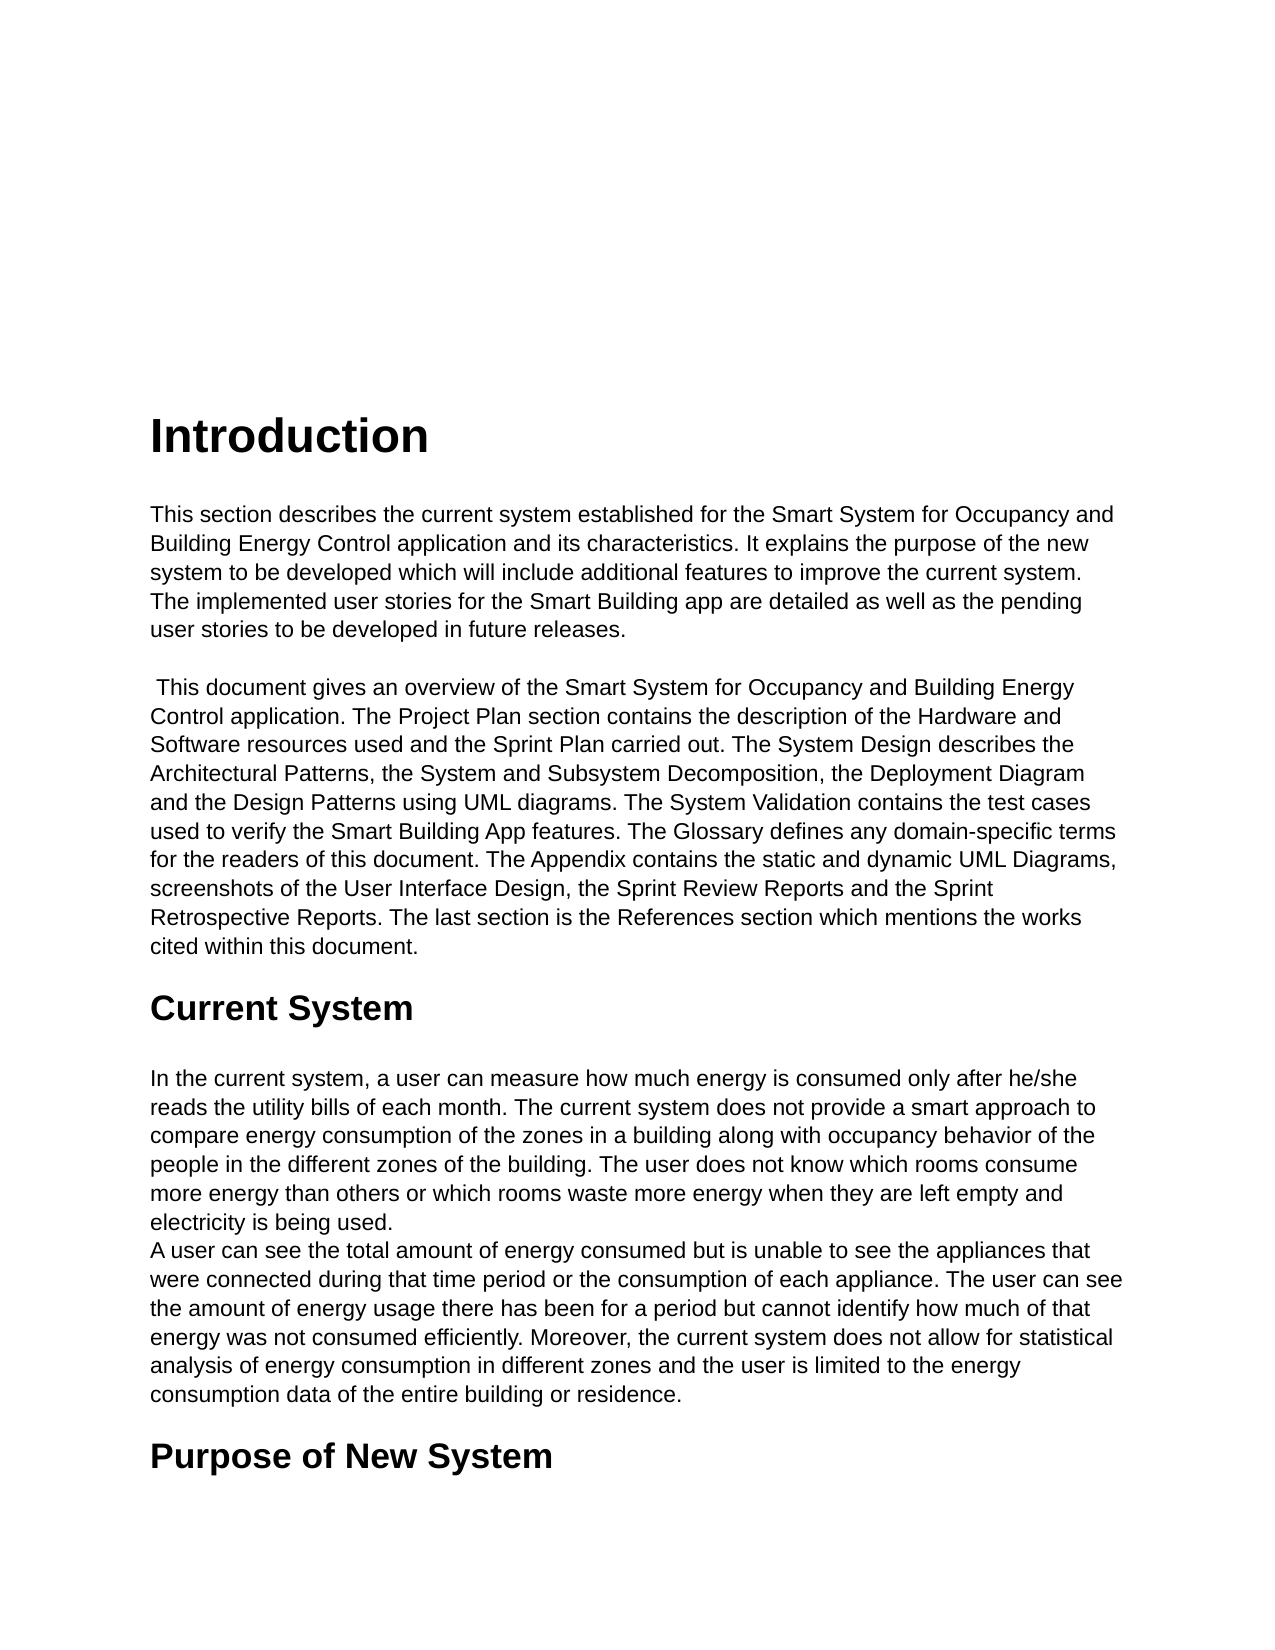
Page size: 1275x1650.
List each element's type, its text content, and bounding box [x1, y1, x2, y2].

text Current System [150, 997, 1125, 1026]
text A user can see the total amount of energy consumed but is unable to see the appliances that were connected during that time period or the consumption of each appliance. The user can see the amount of energy usage there has been for a period but cannot identify how much of that energy was not consumed efficiently. Moreover, the current system does not allow for statistical analysis of energy consumption in different zones and the user is limited to the energy consumption data of the entire building or residence. [150, 1236, 1125, 1408]
text In the current system, a user can measure how much energy is consumed only after he/she reads the utility bills of each month. The current system does not provide a smart approach to compare energy consumption of the zones in a building along with occupancy behavior of the people in the different zones of the building. The user does not know which rooms consume more energy than others or which rooms waste more energy when they are left empty and electricity is being used. [150, 1063, 1125, 1236]
text Purpose of New System [150, 1446, 1125, 1474]
text This document gives an overview of the Smart System for Occupancy and Building Energy Control application. The Project Plan section contains the description of the Hardware and Software resources used and the Sprint Plan carried out. The System Design describes the Architectural Patterns, the System and Subsystem Decomposition, the Deployment Diagram and the Design Patterns using UML diagrams. The System Validation contains the test cases used to verify the Smart Building App features. The Glossary defines any domain-specific terms for the readers of this document. The Appendix contains the static and dynamic UML Diagrams, screenshots of the User Interface Design, the Sprint Review Reports and the Sprint Retrospective Reports. The last section is the References section which mentions the works cited within this document. [150, 672, 1125, 960]
text This section describes the current system established for the Smart System for Occupancy and Building Energy Control application and its characteristics. It explains the purpose of the new system to be developed which will include additional features to improve the current system. The implemented user stories for the Smart Building app are detailed as well as the pending user stories to be developed in future releases. [150, 500, 1125, 644]
text Introduction [150, 430, 1125, 459]
